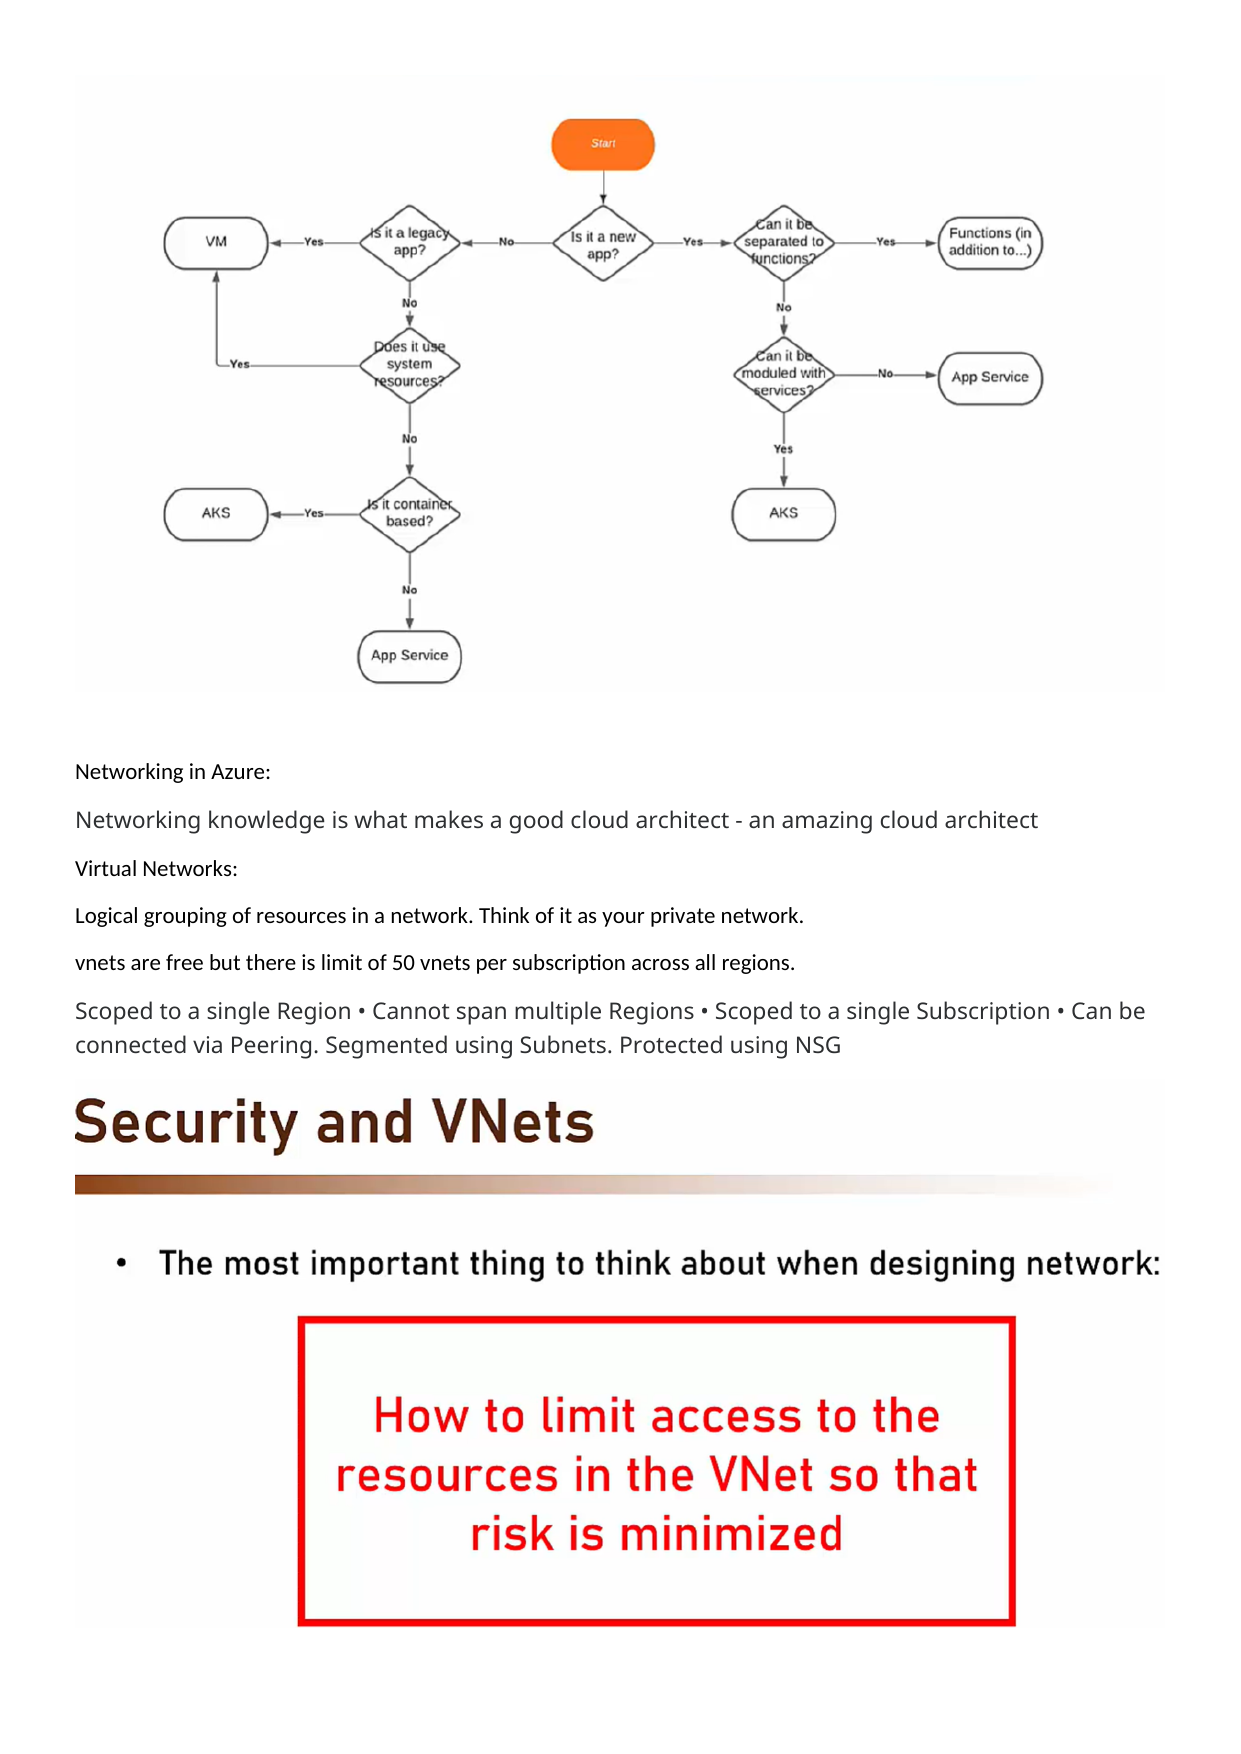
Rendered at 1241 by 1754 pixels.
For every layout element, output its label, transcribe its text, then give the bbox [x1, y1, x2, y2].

text Networking knowledge is what makes a good cloud architect - an amazing cloud architect [75, 804, 1165, 835]
text vnets are free but there is limit of 50 vnets per subscription across all regions. [75, 948, 1165, 976]
text Scoped to a single Region • Cannot span multiple Regions • Scoped to a single Subscription • Can be connected via Peering. Segmented using Subnets. Protected using NSG [75, 995, 1165, 1060]
text Networking in Azure: [75, 757, 1165, 785]
picture [75, 75, 1166, 692]
picture [75, 1079, 1166, 1628]
text Logical grouping of resources in a network. Think of it as your private network. [75, 901, 1165, 929]
text Virtual Networks: [75, 854, 1165, 883]
